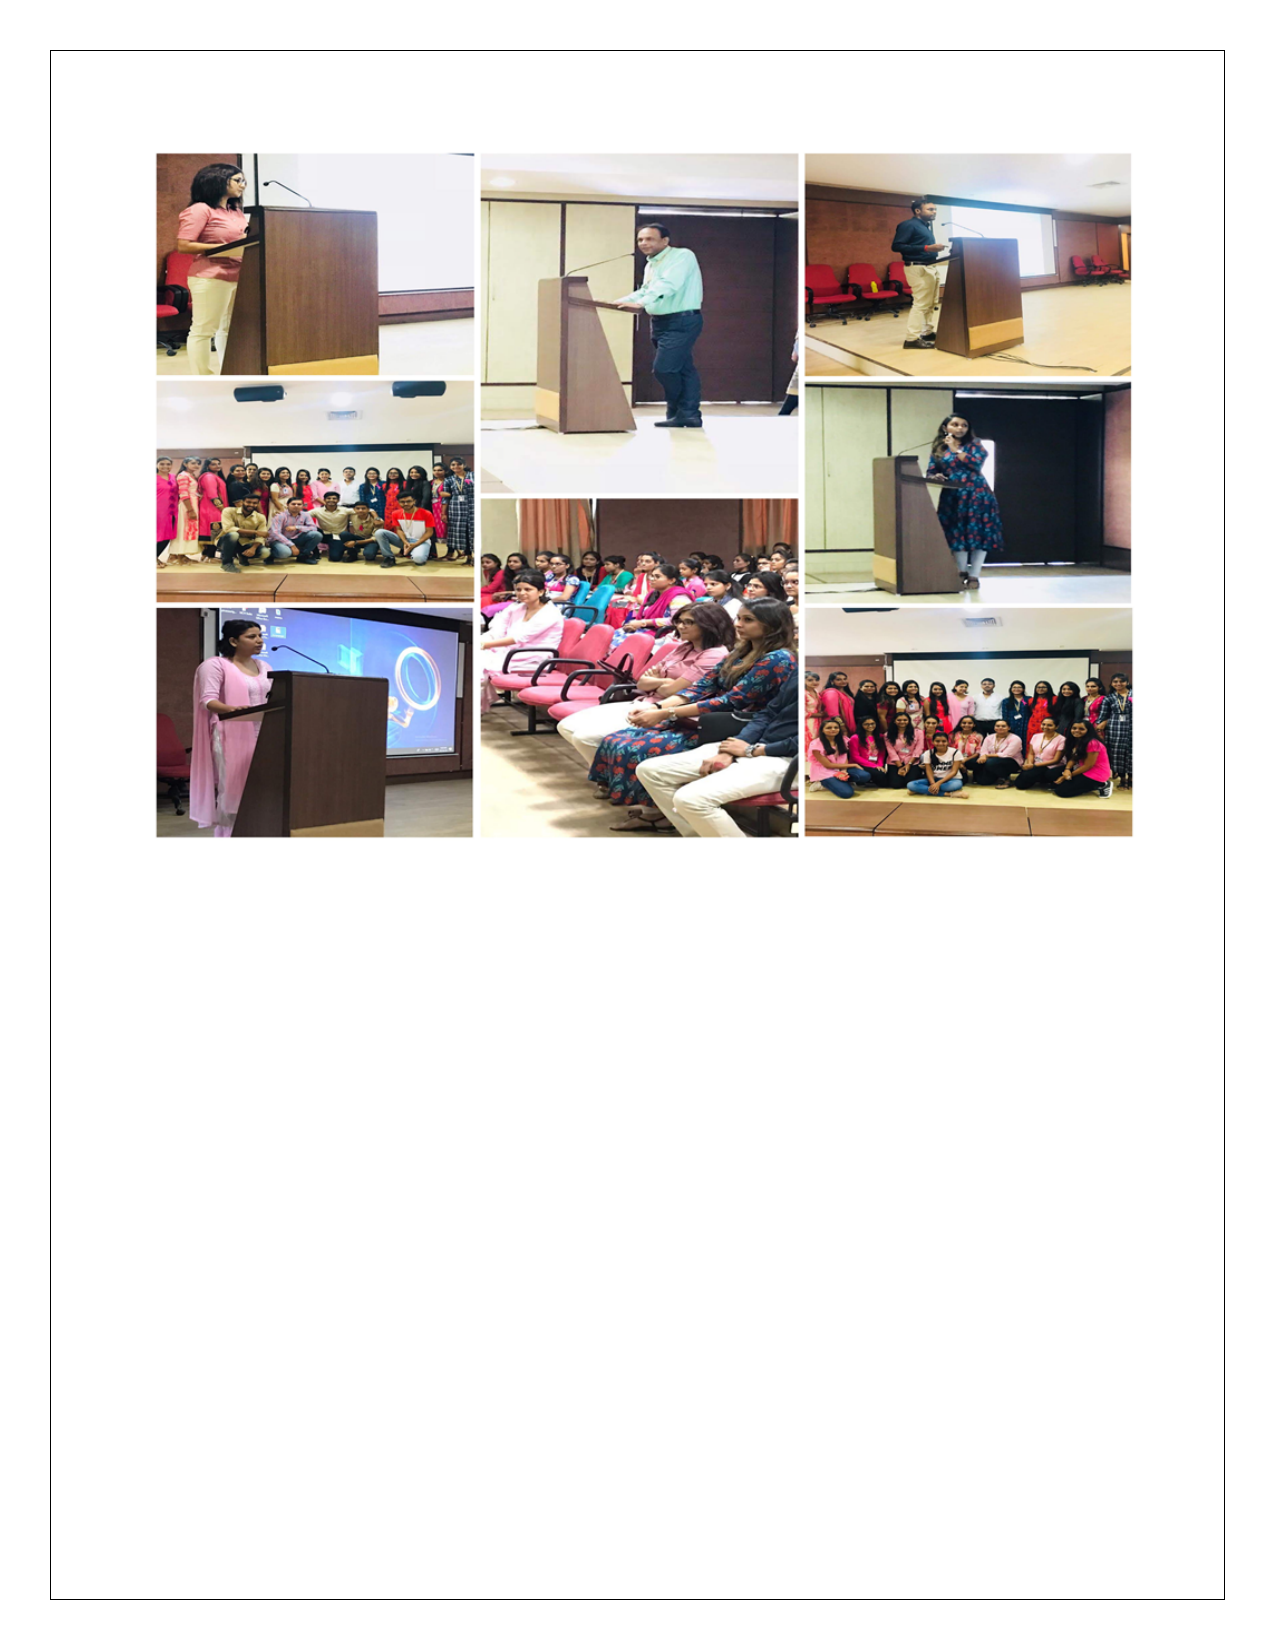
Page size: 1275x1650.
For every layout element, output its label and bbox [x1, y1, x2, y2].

picture [150, 150, 1138, 842]
